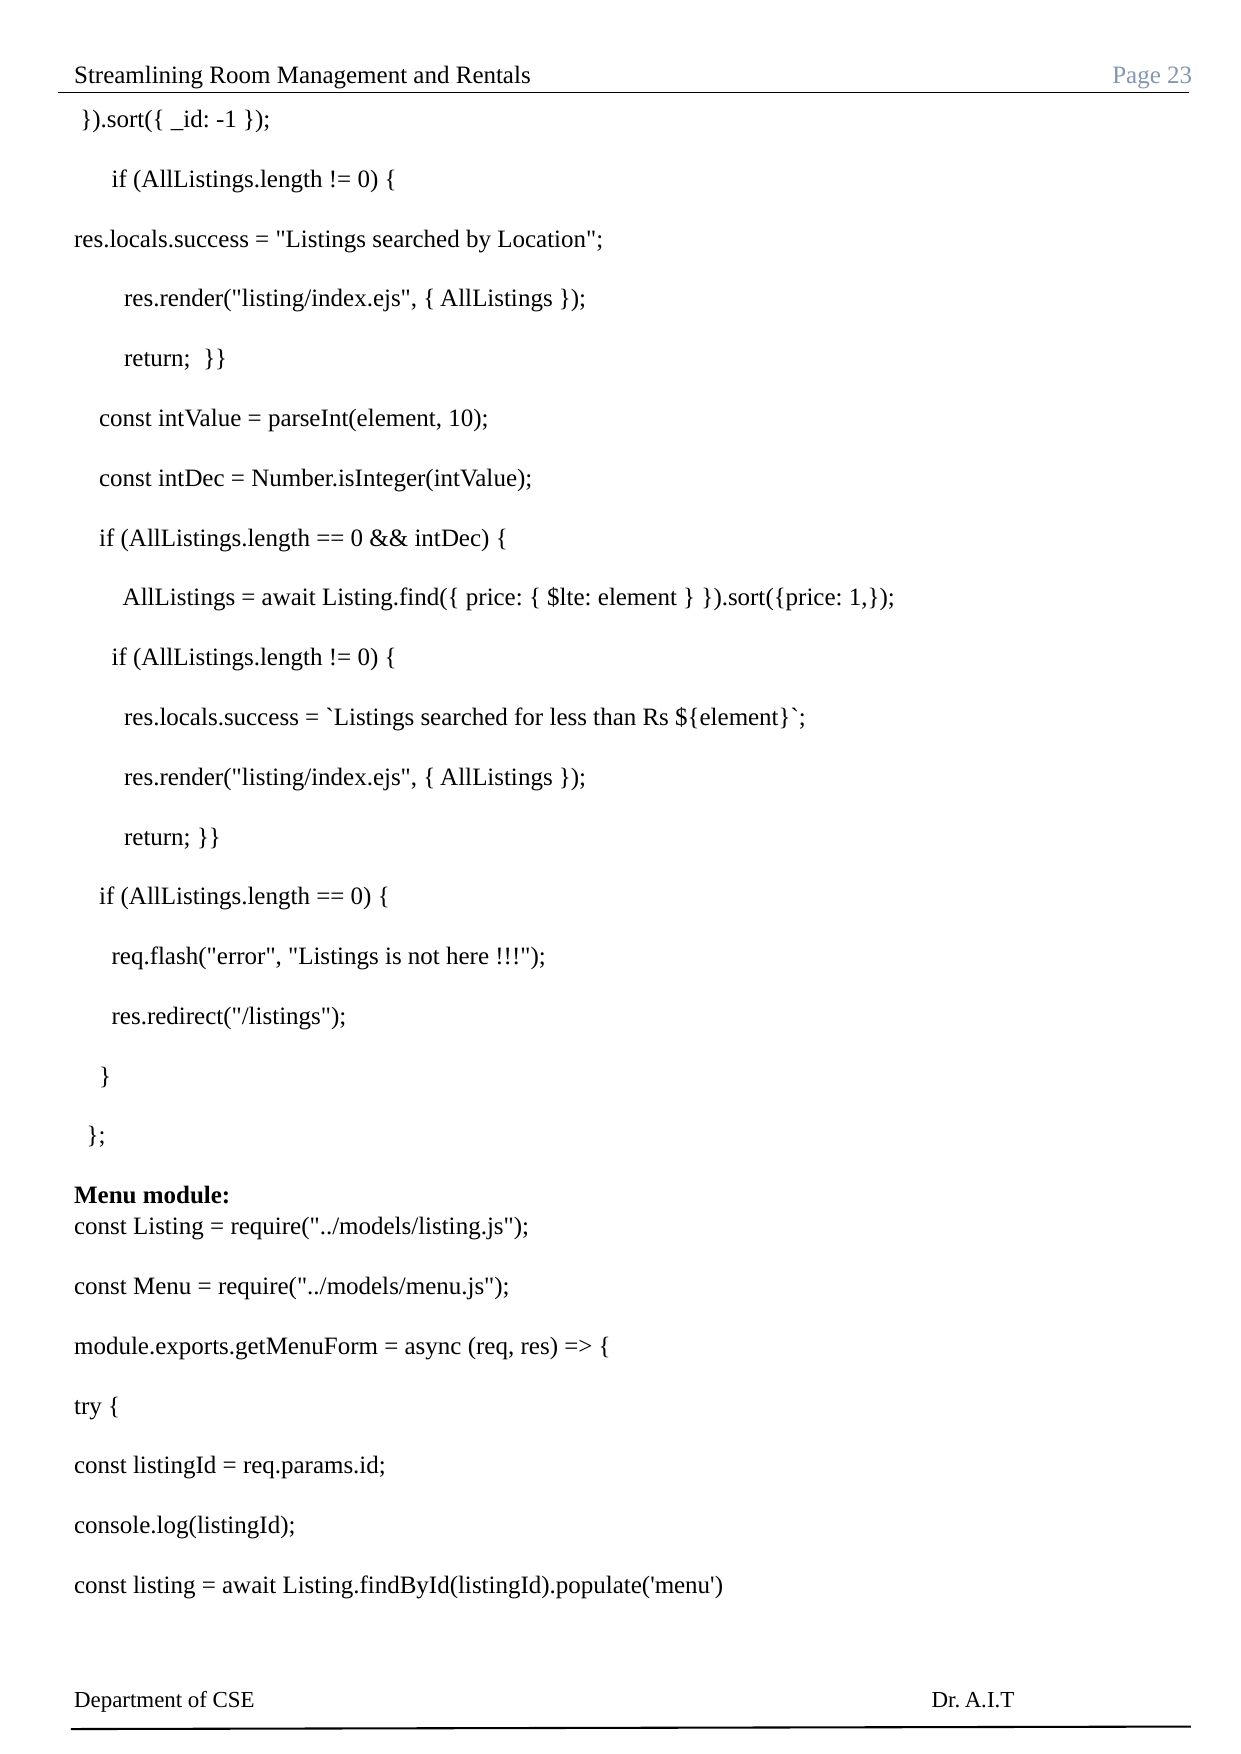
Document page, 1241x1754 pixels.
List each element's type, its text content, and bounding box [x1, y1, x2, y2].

text AllListings = await Listing.find({ price: { $lte: element } }).sort({price: 1,}); [74, 582, 1196, 611]
text if (AllListings.length != 0) { [74, 642, 1196, 671]
text const intValue = parseInt(element, 10); [74, 403, 1196, 432]
text module.exports.getMenuForm = async (req, res) => { [74, 1331, 1196, 1360]
text const listing = await Listing.findById(listingId).populate('menu') [74, 1570, 1196, 1599]
text return; }} [74, 343, 1196, 372]
subtitle Menu module: [74, 1180, 1196, 1209]
text req.flash("error", "Listings is not here !!!"); [74, 941, 1196, 970]
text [74, 283, 1196, 312]
text if (AllListings.length == 0 && intDec) { [74, 523, 1196, 551]
text const intDec = Number.isInteger(intValue); [74, 463, 1196, 492]
text }).sort({ _id: -1 }); [74, 104, 1196, 133]
text res.redirect("/listings"); [74, 1001, 1196, 1030]
text if (AllListings.length == 0) { [74, 881, 1196, 910]
text res.locals.success = "Listings searched by Location"; [74, 224, 1196, 252]
text const Menu = require("../models/menu.js"); [74, 1271, 1196, 1300]
text console.log(listingId); [74, 1510, 1196, 1539]
text return; }} [74, 822, 1196, 850]
text try { [74, 1391, 1196, 1419]
text if (AllListings.length != 0) { [74, 164, 1196, 193]
text const Listing = require("../models/listing.js"); [74, 1211, 1196, 1240]
text res.render("listing/index.ejs", { AllListings }); [74, 762, 1196, 791]
text const listingId = req.params.id; [74, 1451, 1196, 1479]
text res.locals.success = `Listings searched for less than Rs ${element}`; [74, 702, 1196, 731]
text }; [74, 1121, 1196, 1149]
text } [74, 1061, 1196, 1089]
